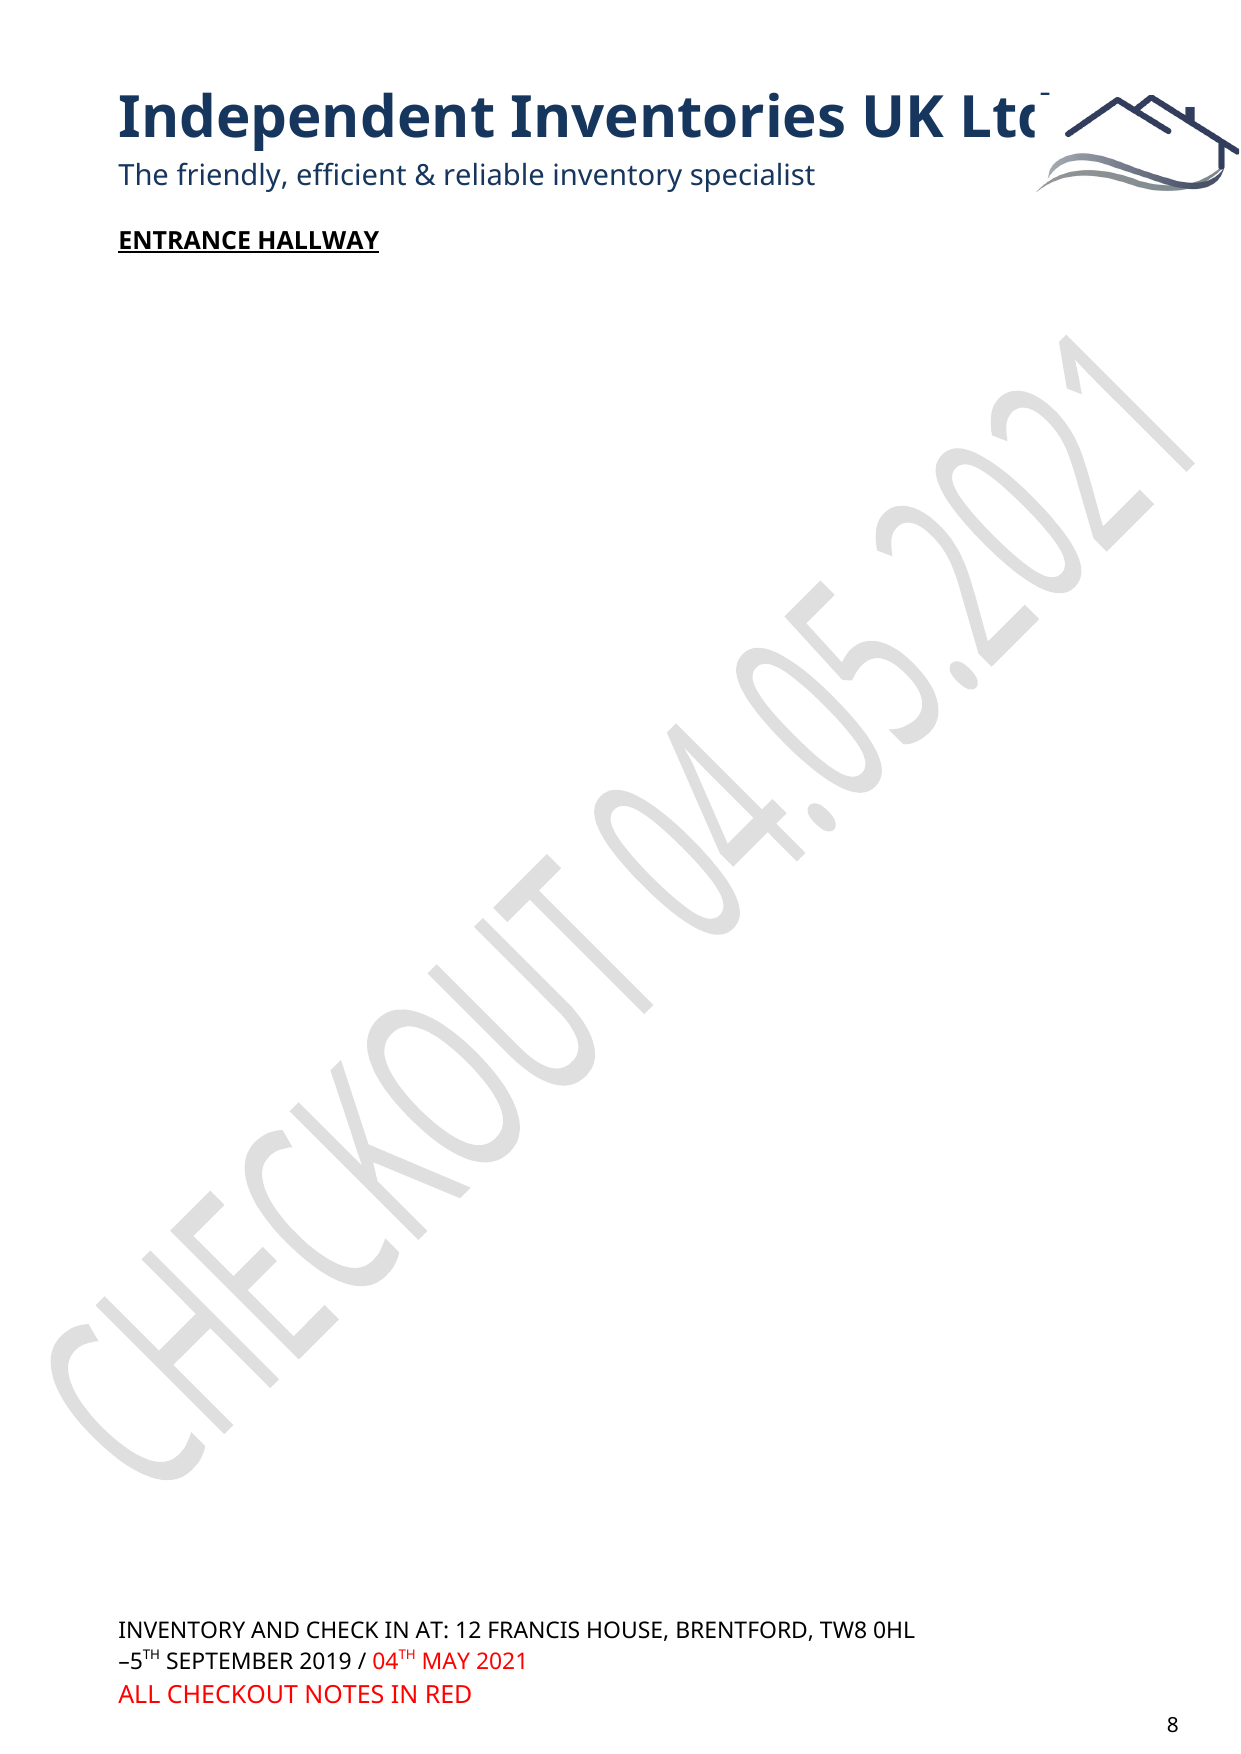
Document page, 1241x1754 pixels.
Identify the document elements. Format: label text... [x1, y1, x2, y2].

picture [1034, 95, 1240, 192]
text ENTRANCE HALLWAY [118, 223, 1106, 257]
